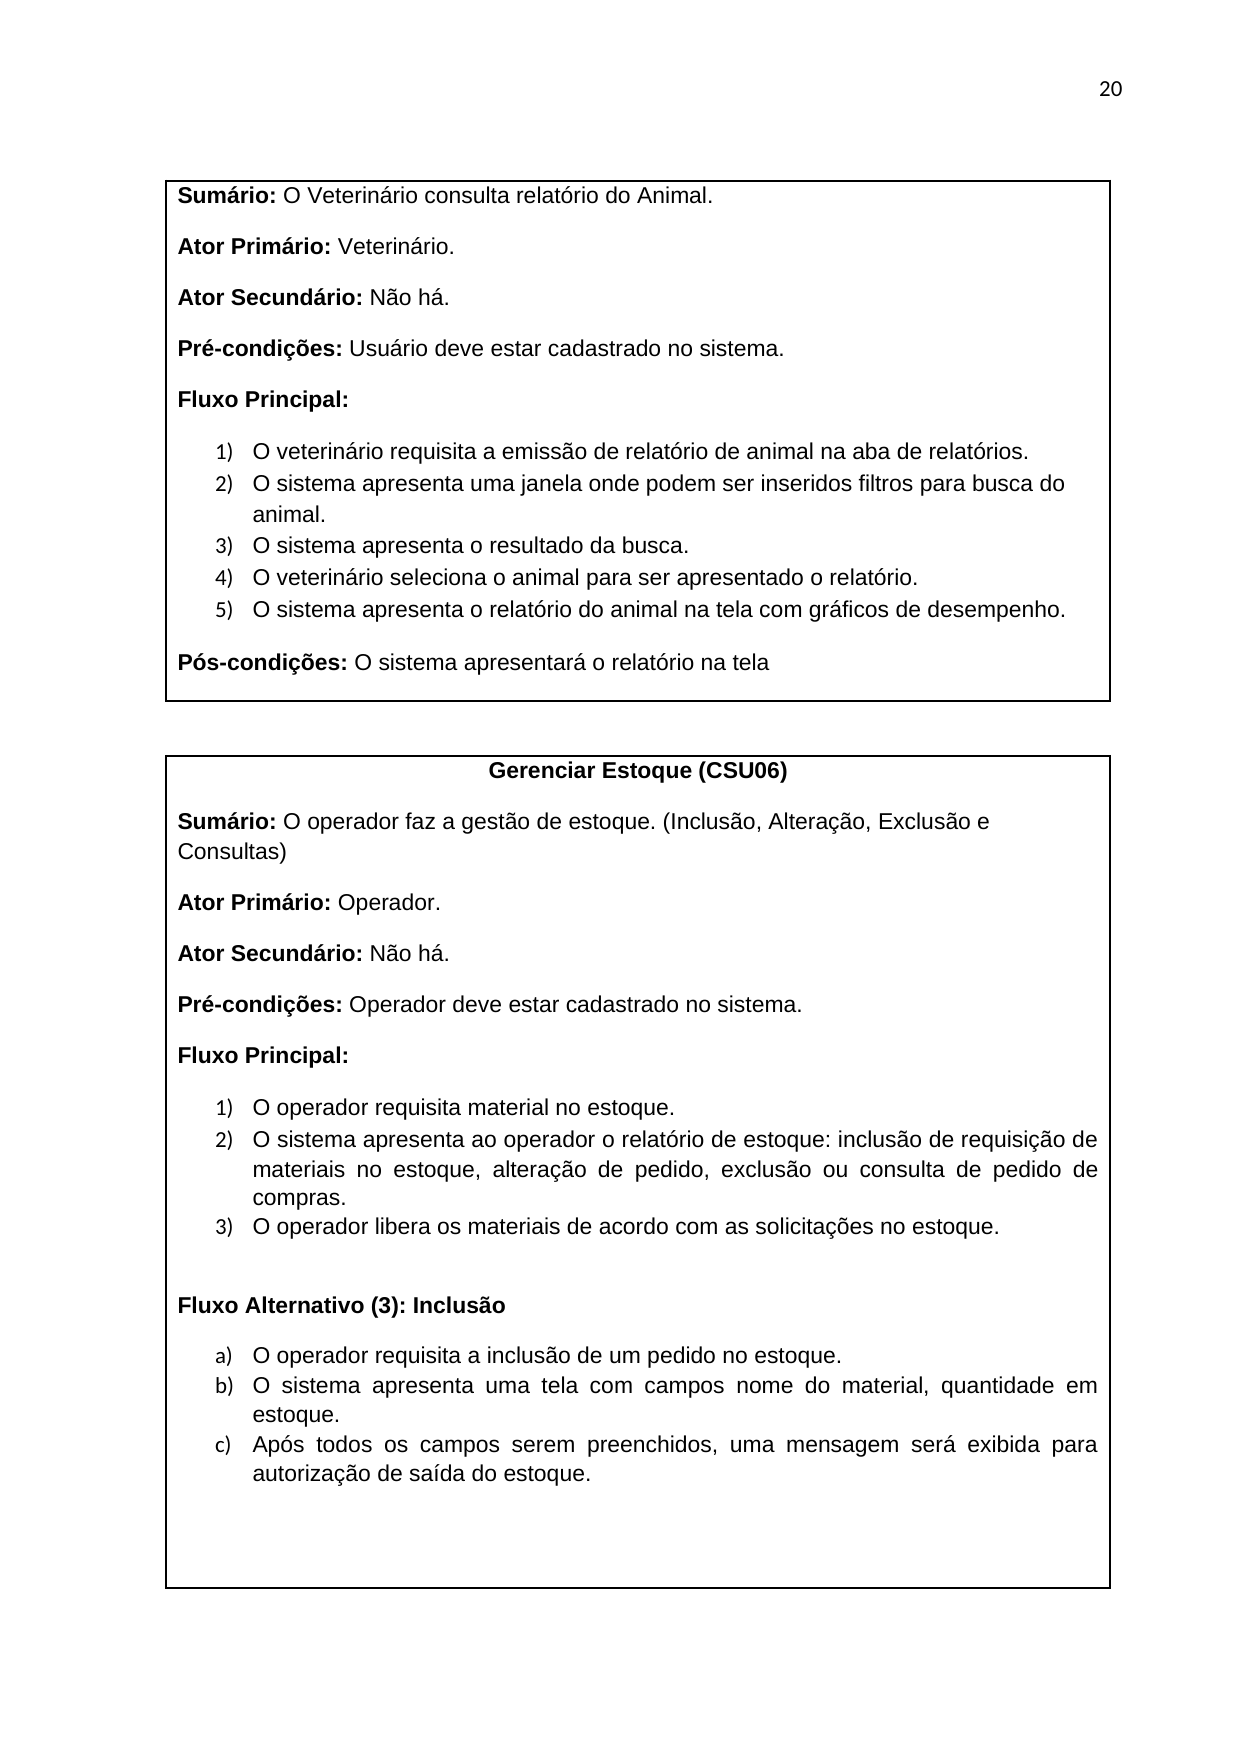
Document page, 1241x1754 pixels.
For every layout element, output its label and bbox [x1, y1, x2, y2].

table_header [167, 757, 1109, 1587]
table_header [167, 182, 1109, 699]
